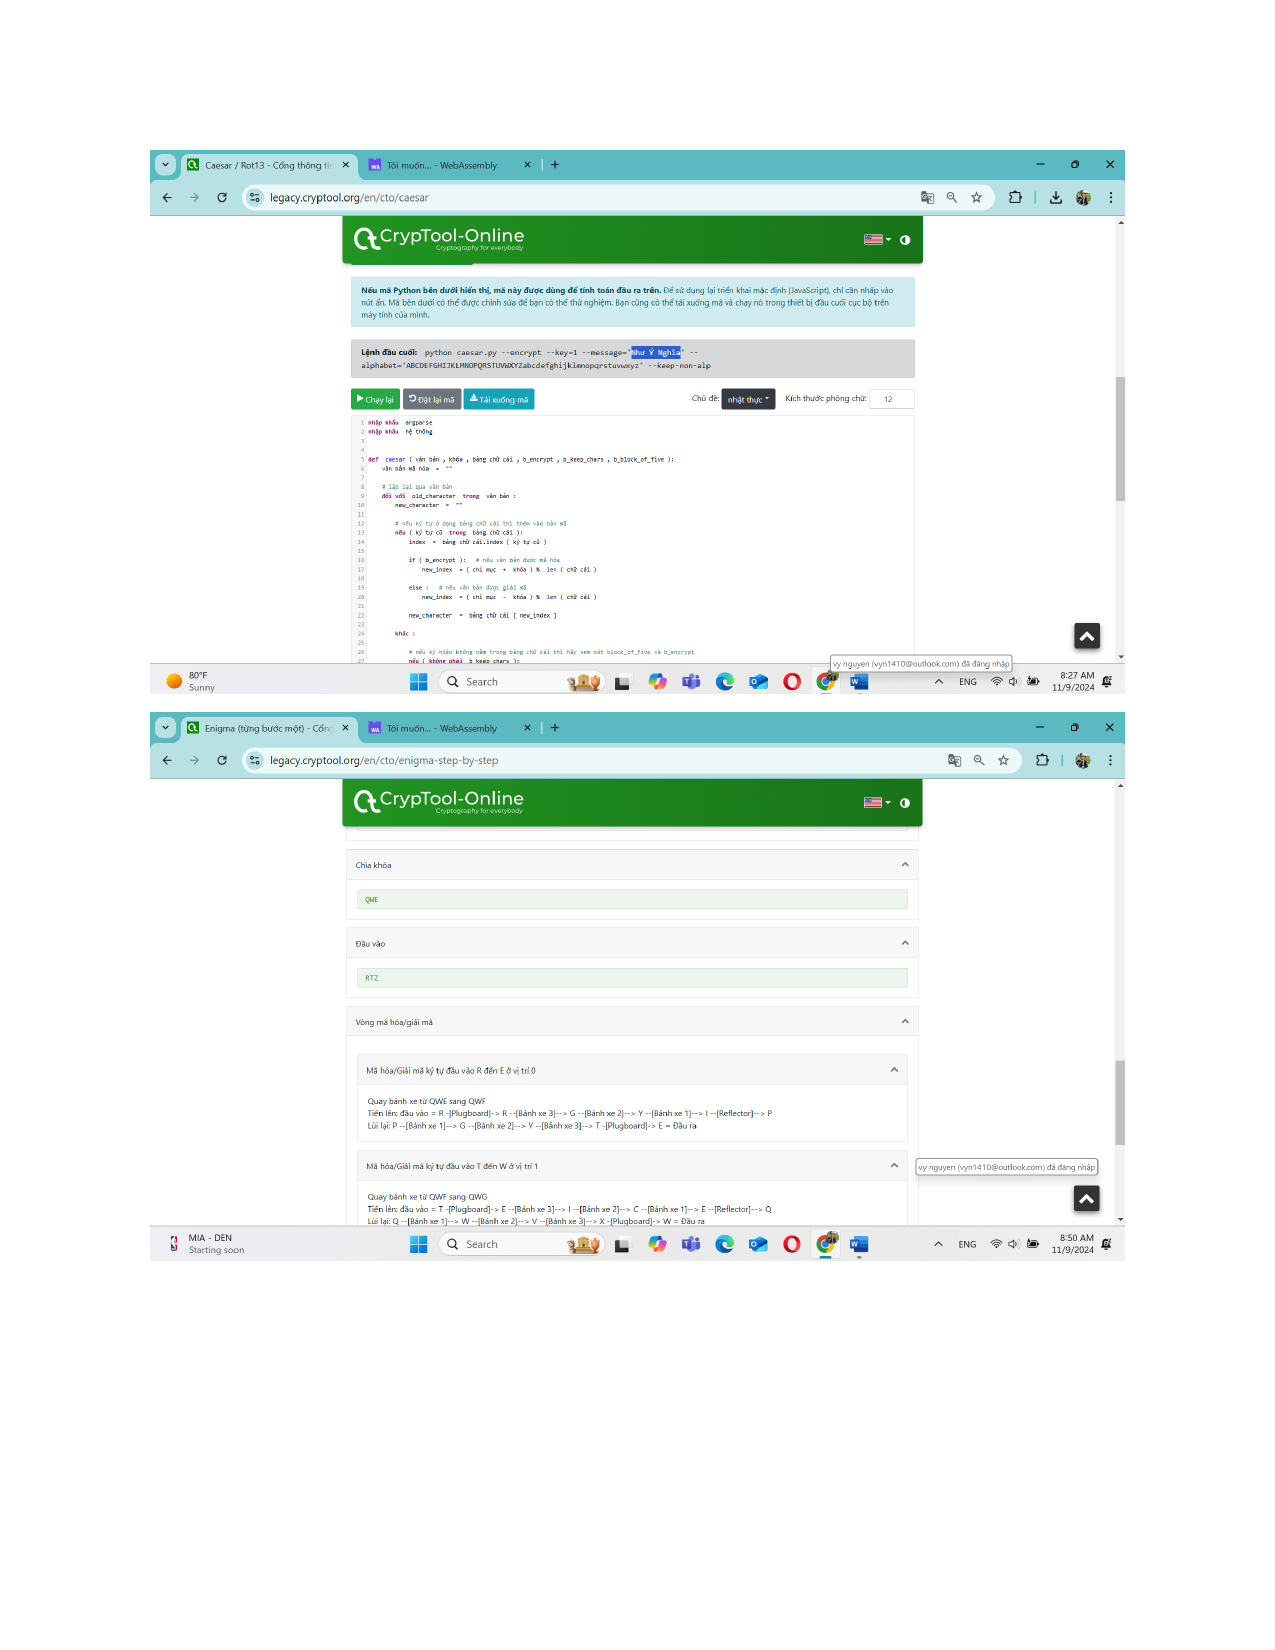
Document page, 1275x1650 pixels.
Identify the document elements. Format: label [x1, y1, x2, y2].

picture [150, 150, 1125, 694]
picture [150, 712, 1125, 1261]
